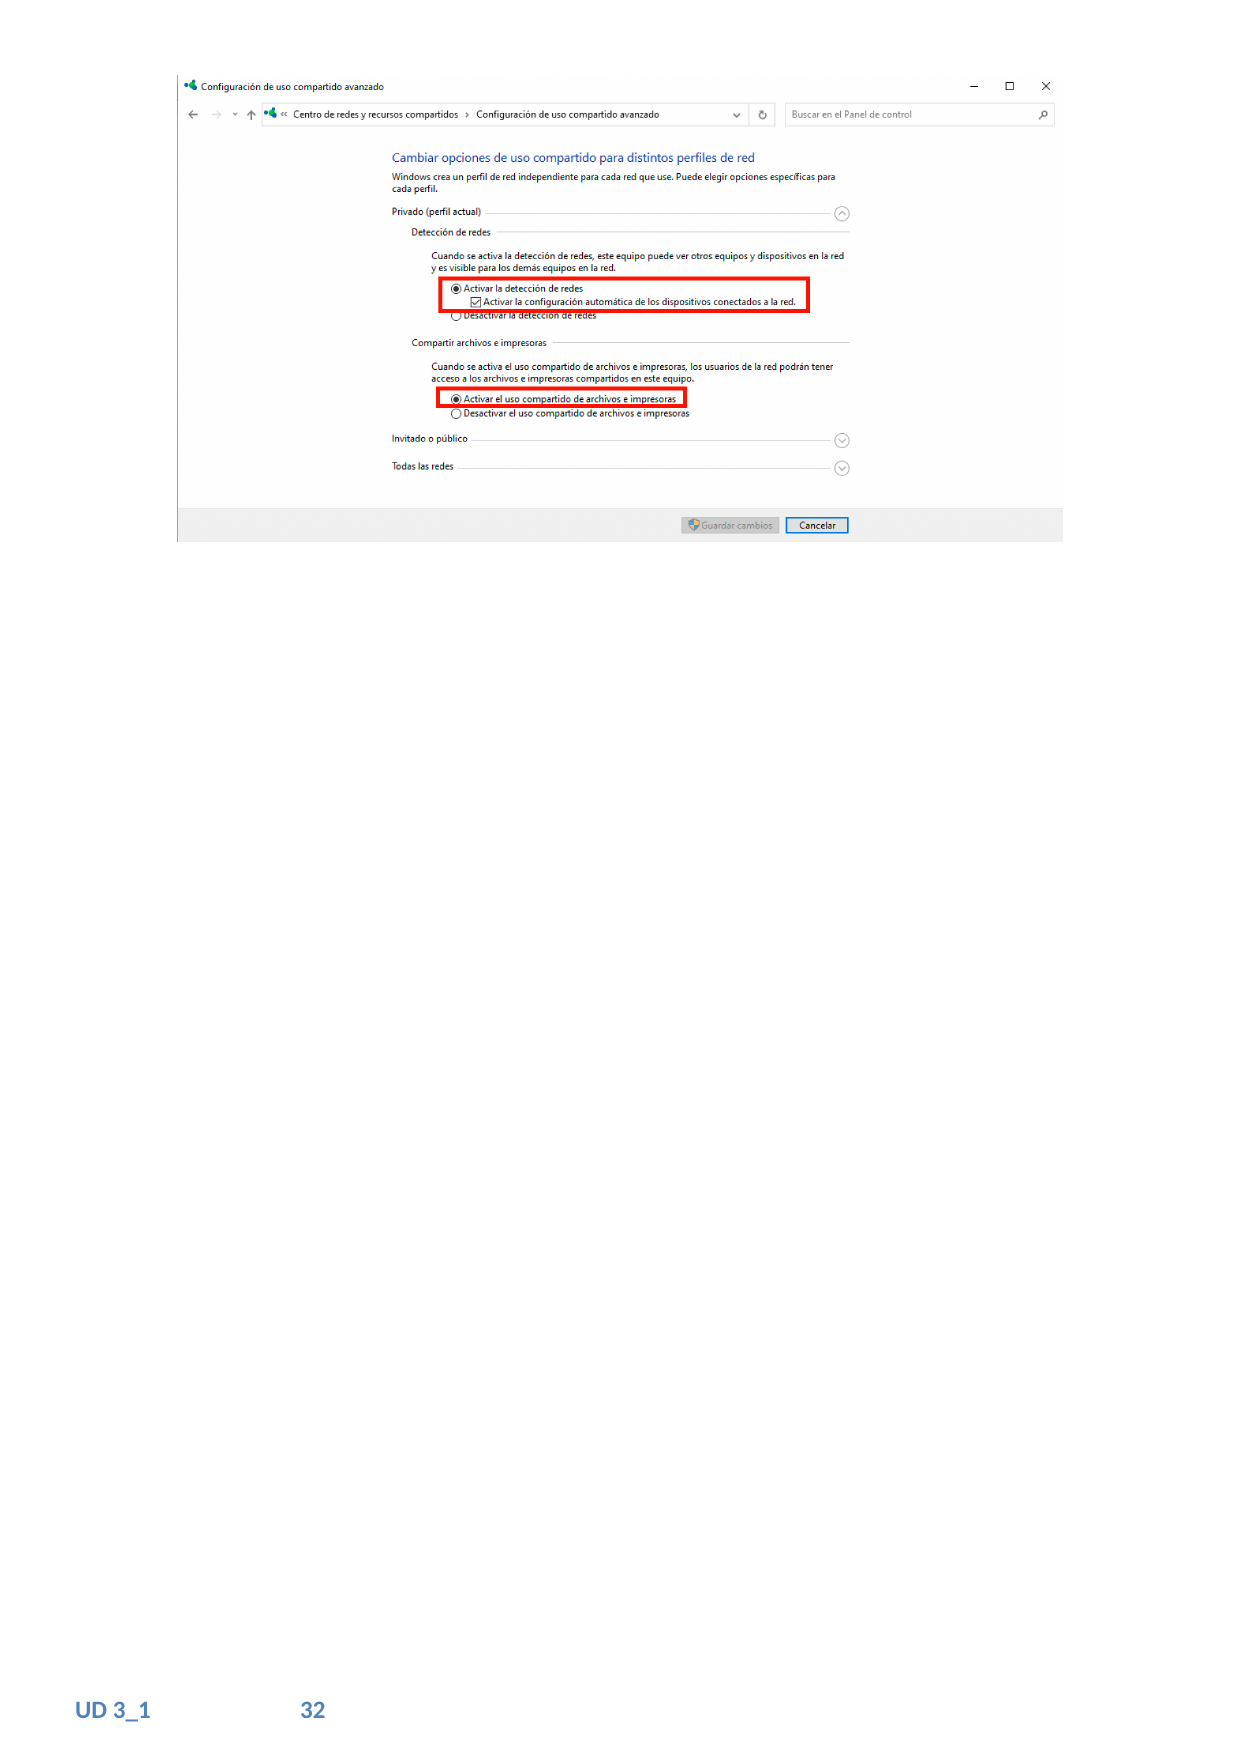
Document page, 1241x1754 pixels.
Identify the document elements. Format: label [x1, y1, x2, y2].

picture [177, 75, 1063, 542]
